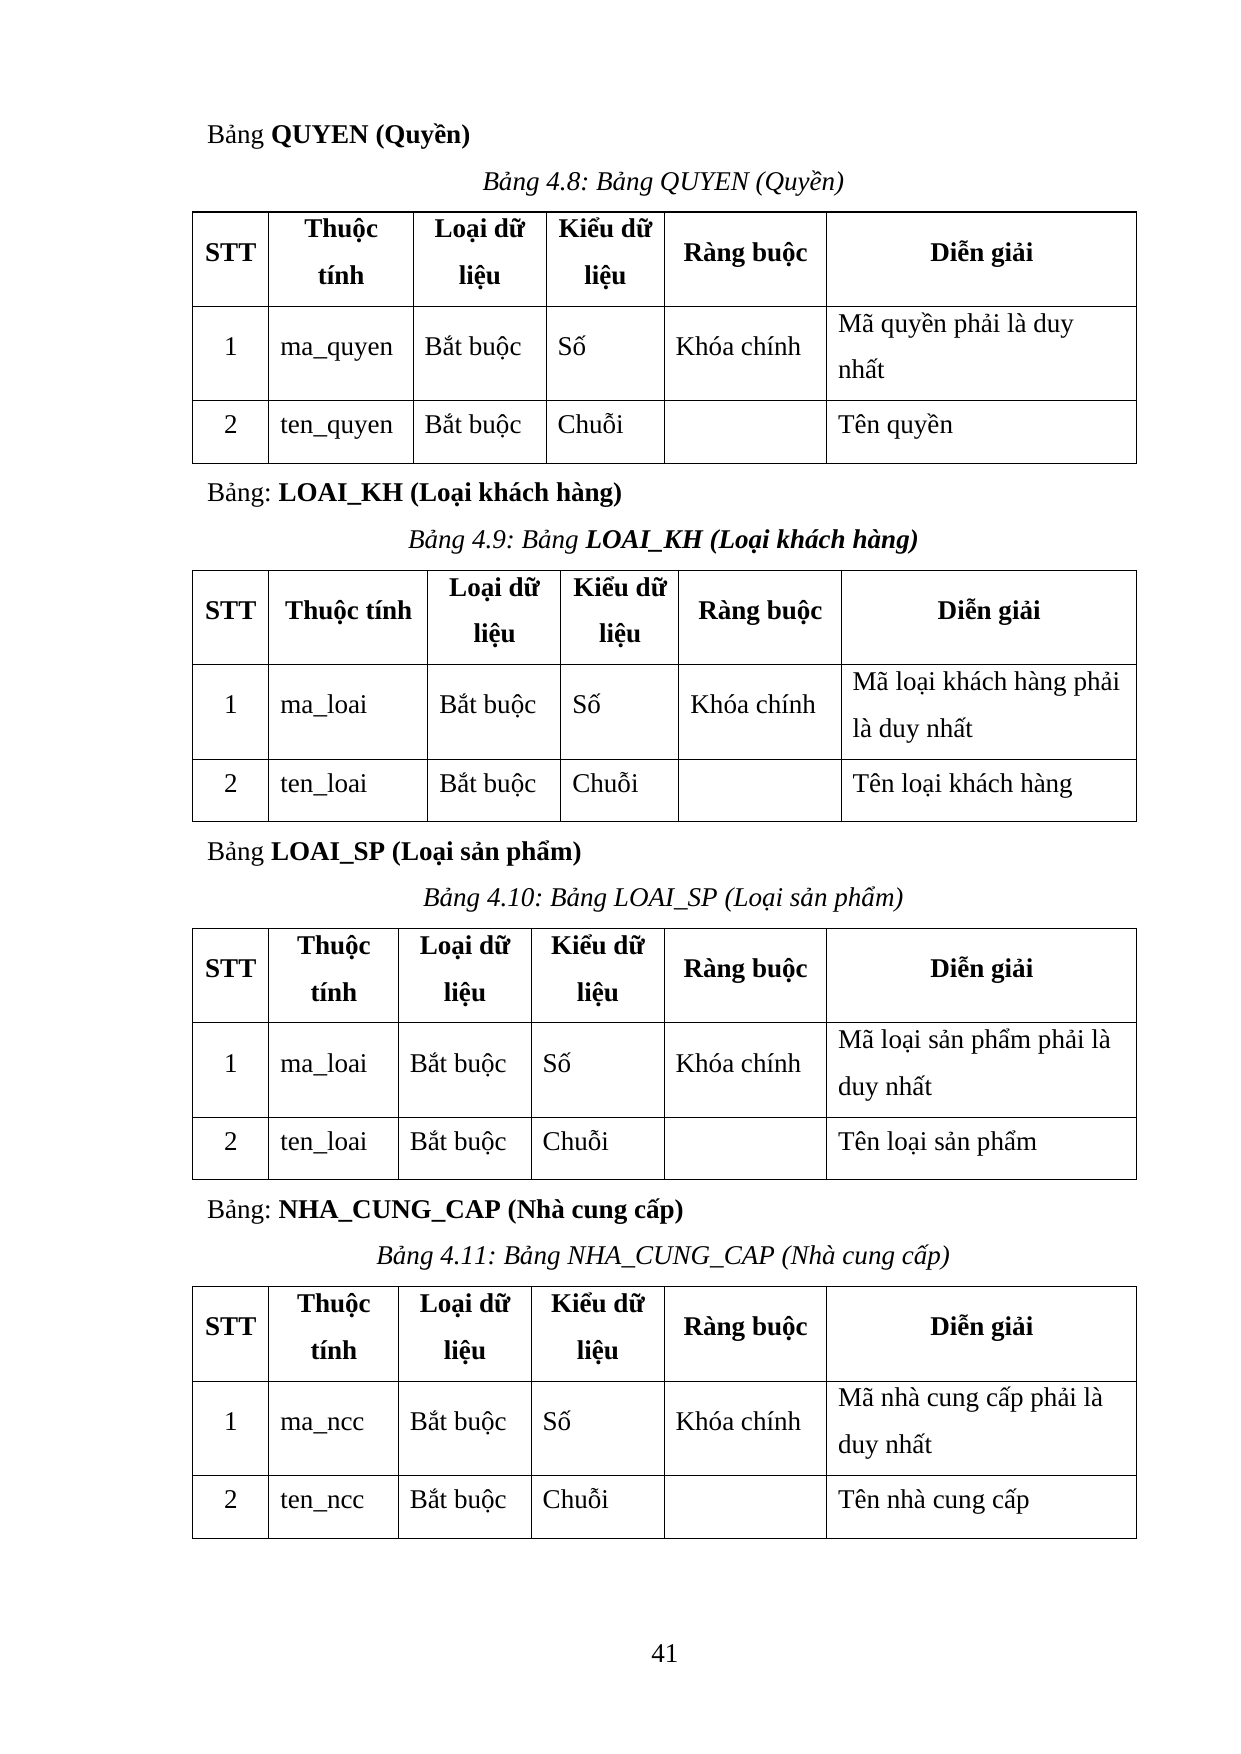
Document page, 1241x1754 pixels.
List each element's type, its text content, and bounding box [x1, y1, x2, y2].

table_cell [665, 401, 826, 463]
table_cell 1 [193, 307, 268, 400]
table_cell Bắt buộc [428, 665, 560, 758]
table_cell Chuỗi [532, 1476, 664, 1537]
table_cell Tên loại khách hàng [842, 760, 1136, 821]
table_header Ràng buộc [665, 1287, 826, 1381]
table_header Thuộc tính [269, 571, 427, 664]
table_cell 1 [193, 665, 268, 758]
table_cell Tên nhà cung cấp [827, 1476, 1136, 1537]
table_cell Bắt buộc [399, 1118, 531, 1179]
table_header Diễn giải [827, 929, 1136, 1022]
table_cell ten_loai [269, 1118, 398, 1179]
table_header Kiểu dữ liệu [547, 213, 664, 306]
table_cell Số [547, 307, 664, 400]
table_cell Mã loại khách hàng phải là duy nhất [842, 665, 1136, 758]
table_header STT [193, 929, 268, 1022]
table_cell ma_loai [269, 665, 427, 758]
table_cell Khóa chính [665, 1023, 826, 1117]
table_header Diễn giải [827, 1287, 1136, 1381]
table_cell 2 [193, 1118, 268, 1179]
table_cell Mã nhà cung cấp phải là duy nhất [827, 1382, 1136, 1475]
table_header Thuộc tính [269, 213, 413, 306]
table_cell 2 [193, 760, 268, 821]
table_cell Chuỗi [547, 401, 664, 463]
table_header Loại dữ liệu [399, 1287, 531, 1381]
table_cell Số [532, 1382, 664, 1475]
table_cell ten_quyen [269, 401, 413, 463]
text Bảng 4.10: Bảng LOAI_SP (Loại sản phẩm) [207, 881, 1122, 912]
text Bảng LOAI_SP (Loại sản phẩm) [207, 834, 1122, 866]
table_cell Bắt buộc [399, 1023, 531, 1117]
table_header STT [193, 213, 268, 306]
table_header Ràng buộc [665, 213, 826, 306]
table_header Kiểu dữ liệu [532, 1287, 664, 1381]
table_cell Mã quyền phải là duy nhất [827, 307, 1136, 400]
table_cell ma_ncc [269, 1382, 398, 1475]
table_cell Tên quyền [827, 401, 1136, 463]
text Bảng QUYEN (Quyền) [207, 118, 1122, 149]
table_header STT [193, 571, 268, 664]
table_cell Chuỗi [561, 760, 678, 821]
text Bảng 4.9: Bảng LOAI_KH (Loại khách hàng) [207, 523, 1122, 554]
table_header Ràng buộc [679, 571, 841, 664]
text Bảng 4.11: Bảng NHA_CUNG_CAP (Nhà cung cấp) [207, 1239, 1122, 1271]
table_cell Tên loại sản phẩm [827, 1118, 1136, 1179]
table_cell ma_quyen [269, 307, 413, 400]
table_header STT [193, 1287, 268, 1381]
table_header Thuộc tính [269, 1287, 398, 1381]
table_cell Khóa chính [665, 1382, 826, 1475]
table_cell [665, 1476, 826, 1537]
table_cell Bắt buộc [399, 1476, 531, 1537]
table_header Kiểu dữ liệu [532, 929, 664, 1022]
table_cell Bắt buộc [414, 307, 546, 400]
table_cell 2 [193, 401, 268, 463]
table_cell Mã loại sản phẩm phải là duy nhất [827, 1023, 1136, 1117]
table_cell [665, 1118, 826, 1179]
table_cell Bắt buộc [428, 760, 560, 821]
table_cell ten_ncc [269, 1476, 398, 1537]
table_header Diễn giải [827, 213, 1136, 306]
table_cell Chuỗi [532, 1118, 664, 1179]
table_cell Bắt buộc [399, 1382, 531, 1475]
table_cell [679, 760, 841, 821]
text Bảng: LOAI_KH (Loại khách hàng) [207, 476, 1122, 507]
table_cell 2 [193, 1476, 268, 1537]
table_cell Số [561, 665, 678, 758]
table_header Loại dữ liệu [399, 929, 531, 1022]
table_header Kiểu dữ liệu [561, 571, 678, 664]
table_cell Khóa chính [665, 307, 826, 400]
table_cell 1 [193, 1023, 268, 1117]
text Bảng: NHA_CUNG_CAP (Nhà cung cấp) [207, 1193, 1122, 1224]
table_header Loại dữ liệu [428, 571, 560, 664]
table_cell 1 [193, 1382, 268, 1475]
table_cell Bắt buộc [414, 401, 546, 463]
table_header Thuộc tính [269, 929, 398, 1022]
table_cell ten_loai [269, 760, 427, 821]
table_header Diễn giải [842, 571, 1136, 664]
table_cell Số [532, 1023, 664, 1117]
table_cell ma_loai [269, 1023, 398, 1117]
table_header Loại dữ liệu [414, 213, 546, 306]
table_header Ràng buộc [665, 929, 826, 1022]
text Bảng 4.8: Bảng QUYEN (Quyền) [207, 165, 1122, 196]
table_cell Khóa chính [679, 665, 841, 758]
